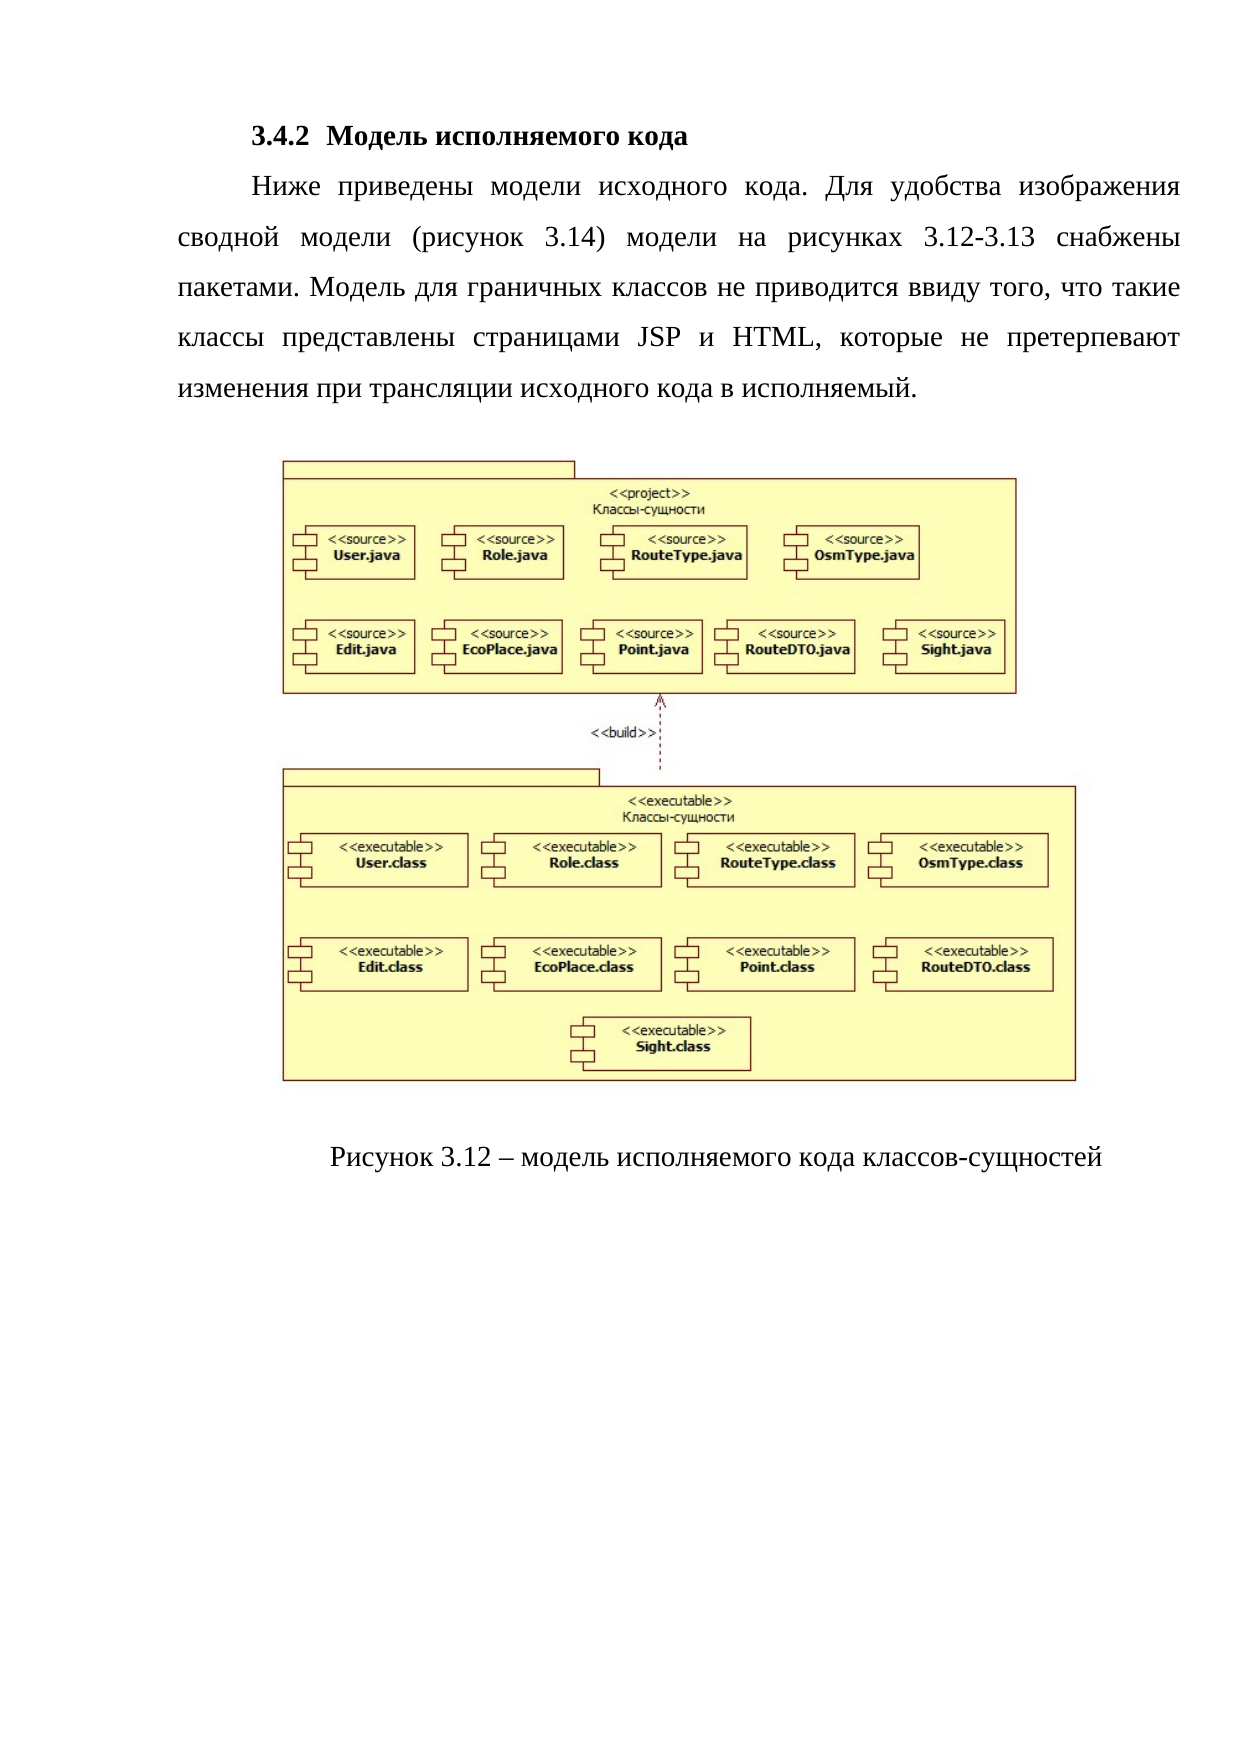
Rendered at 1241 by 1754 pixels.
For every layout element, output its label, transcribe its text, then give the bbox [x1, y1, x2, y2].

text Ниже приведены модели исходного кода. Для удобства изображения сводной модели (рисунок 3.14) модели на рисунках 3.12-3.13 снабжены пакетами. Модель для граничных классов не приводится ввиду того, что такие классы представлены страницами JSP и HTML, которые не претерпевают изменения при трансляции исходного кода в исполняемый. [177, 168, 1181, 403]
picture [258, 436, 1101, 1106]
text Рисунок 3.12 – модель исполняемого кода классов-сущностей [177, 1139, 1181, 1172]
subtitle Модель исполняемого кода [251, 118, 1181, 152]
